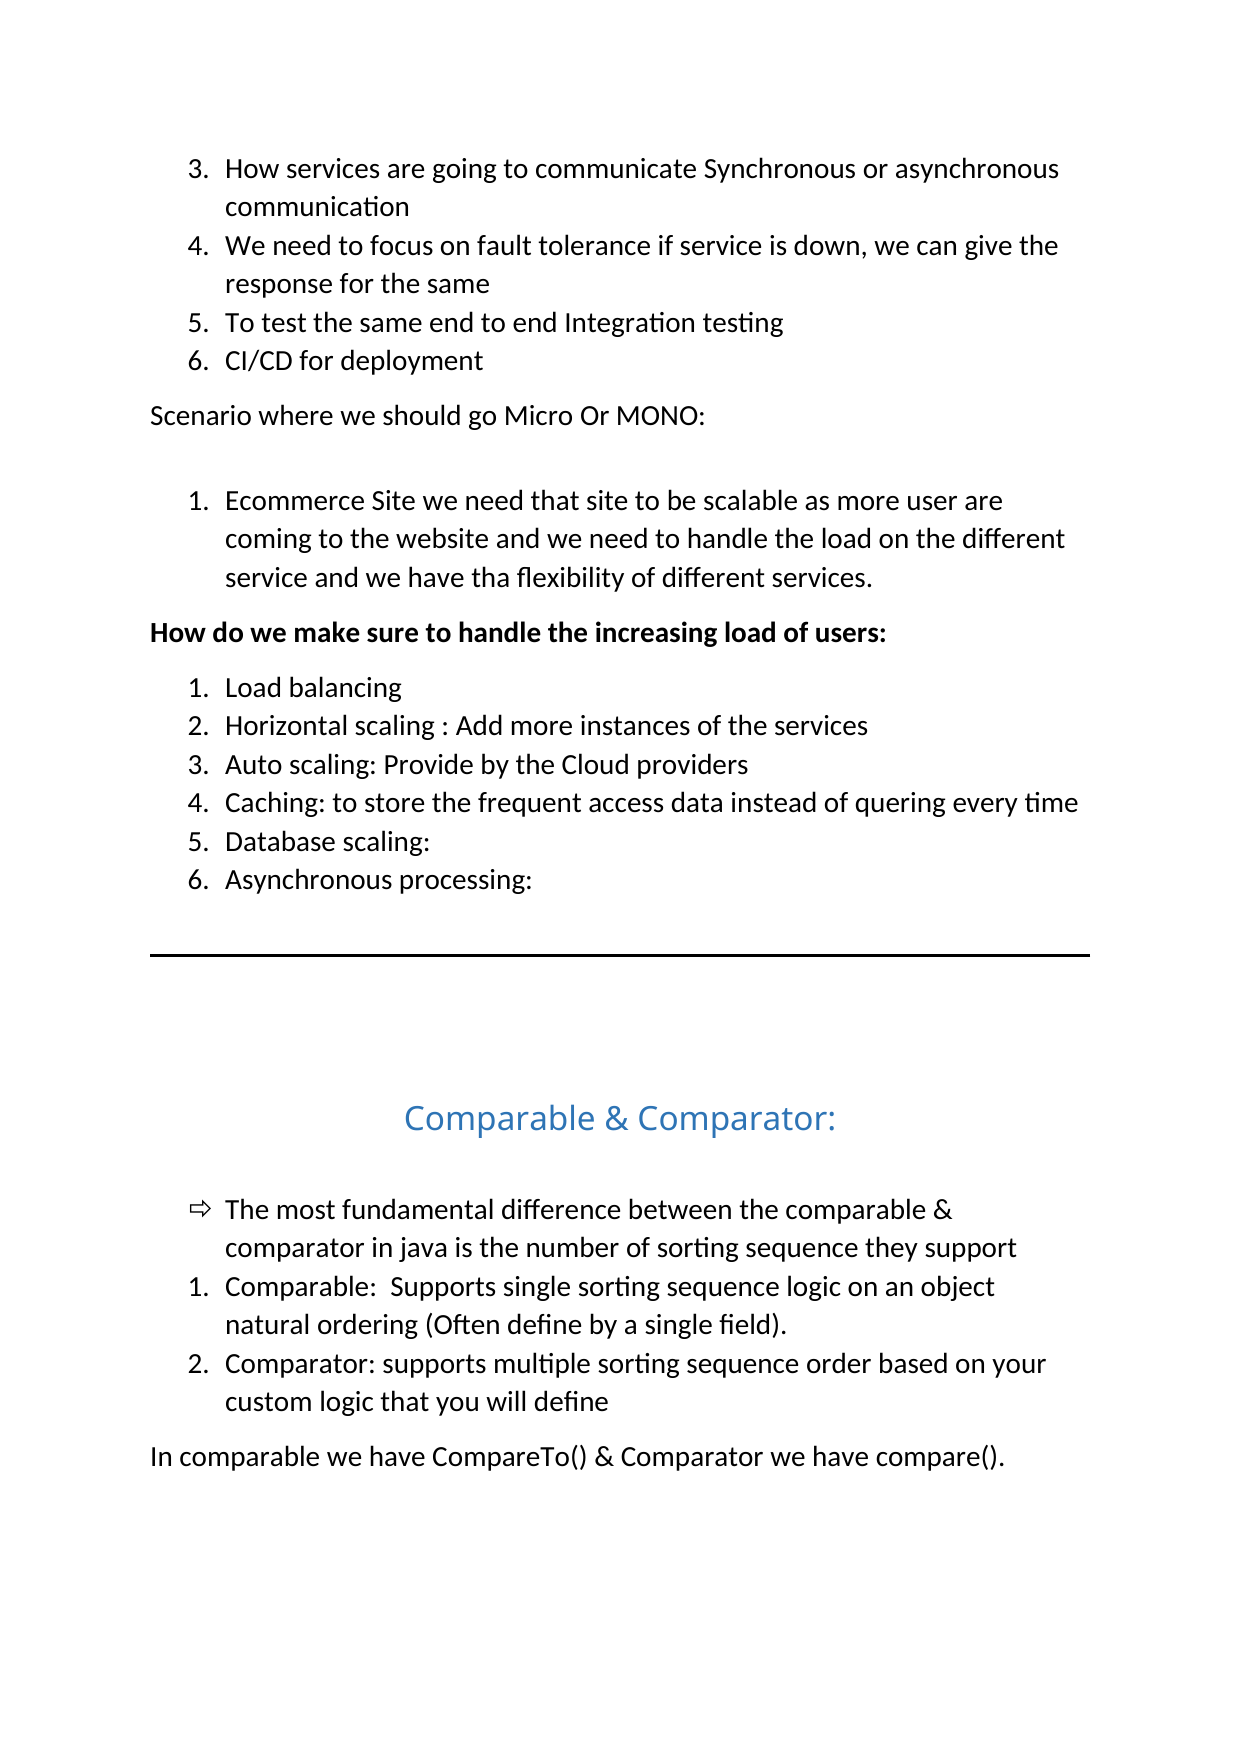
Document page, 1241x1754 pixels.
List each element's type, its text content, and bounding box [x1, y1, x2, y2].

list Ecommerce Site we need that site to be scalable as more user are coming to the website and we need to handle the load on the different service and we have tha flexibility of different services. [187, 482, 1090, 594]
list Comparator: supports multiple sorting sequence order based on your custom logic that you will define [187, 1345, 1090, 1419]
list Horizontal scaling : Add more instances of the services [187, 707, 1090, 743]
list Comparable: Supports single sorting sequence logic on an object natural ordering (Often define by a single field). [187, 1268, 1090, 1342]
text Scenario where we should go Micro Or MONO: [150, 397, 1090, 463]
text How do we make sure to handle the increasing load of users: [150, 614, 1090, 649]
list Database scaling: [187, 823, 1090, 858]
text In comparable we have CompareTo() & Comparator we have compare(). [150, 1438, 1090, 1474]
list We need to focus on fault tolerance if service is down, we can give the response for the same [187, 227, 1090, 301]
list The most fundamental difference between the comparable & comparator in java is the number of sorting sequence they support [187, 1191, 1090, 1265]
list Asynchronous processing: [187, 861, 1090, 897]
list To test the same end to end Integration testing [187, 304, 1090, 339]
list How services are going to communicate Synchronous or asynchronous communication [187, 150, 1090, 224]
list Load balancing [187, 669, 1090, 705]
subtitle Comparable & Comparator: [150, 1095, 1090, 1141]
list CI/CD for deployment [187, 342, 1090, 378]
list Caching: to store the frequent access data instead of quering every time [187, 784, 1090, 820]
list Auto scaling: Provide by the Cloud providers [187, 746, 1090, 782]
